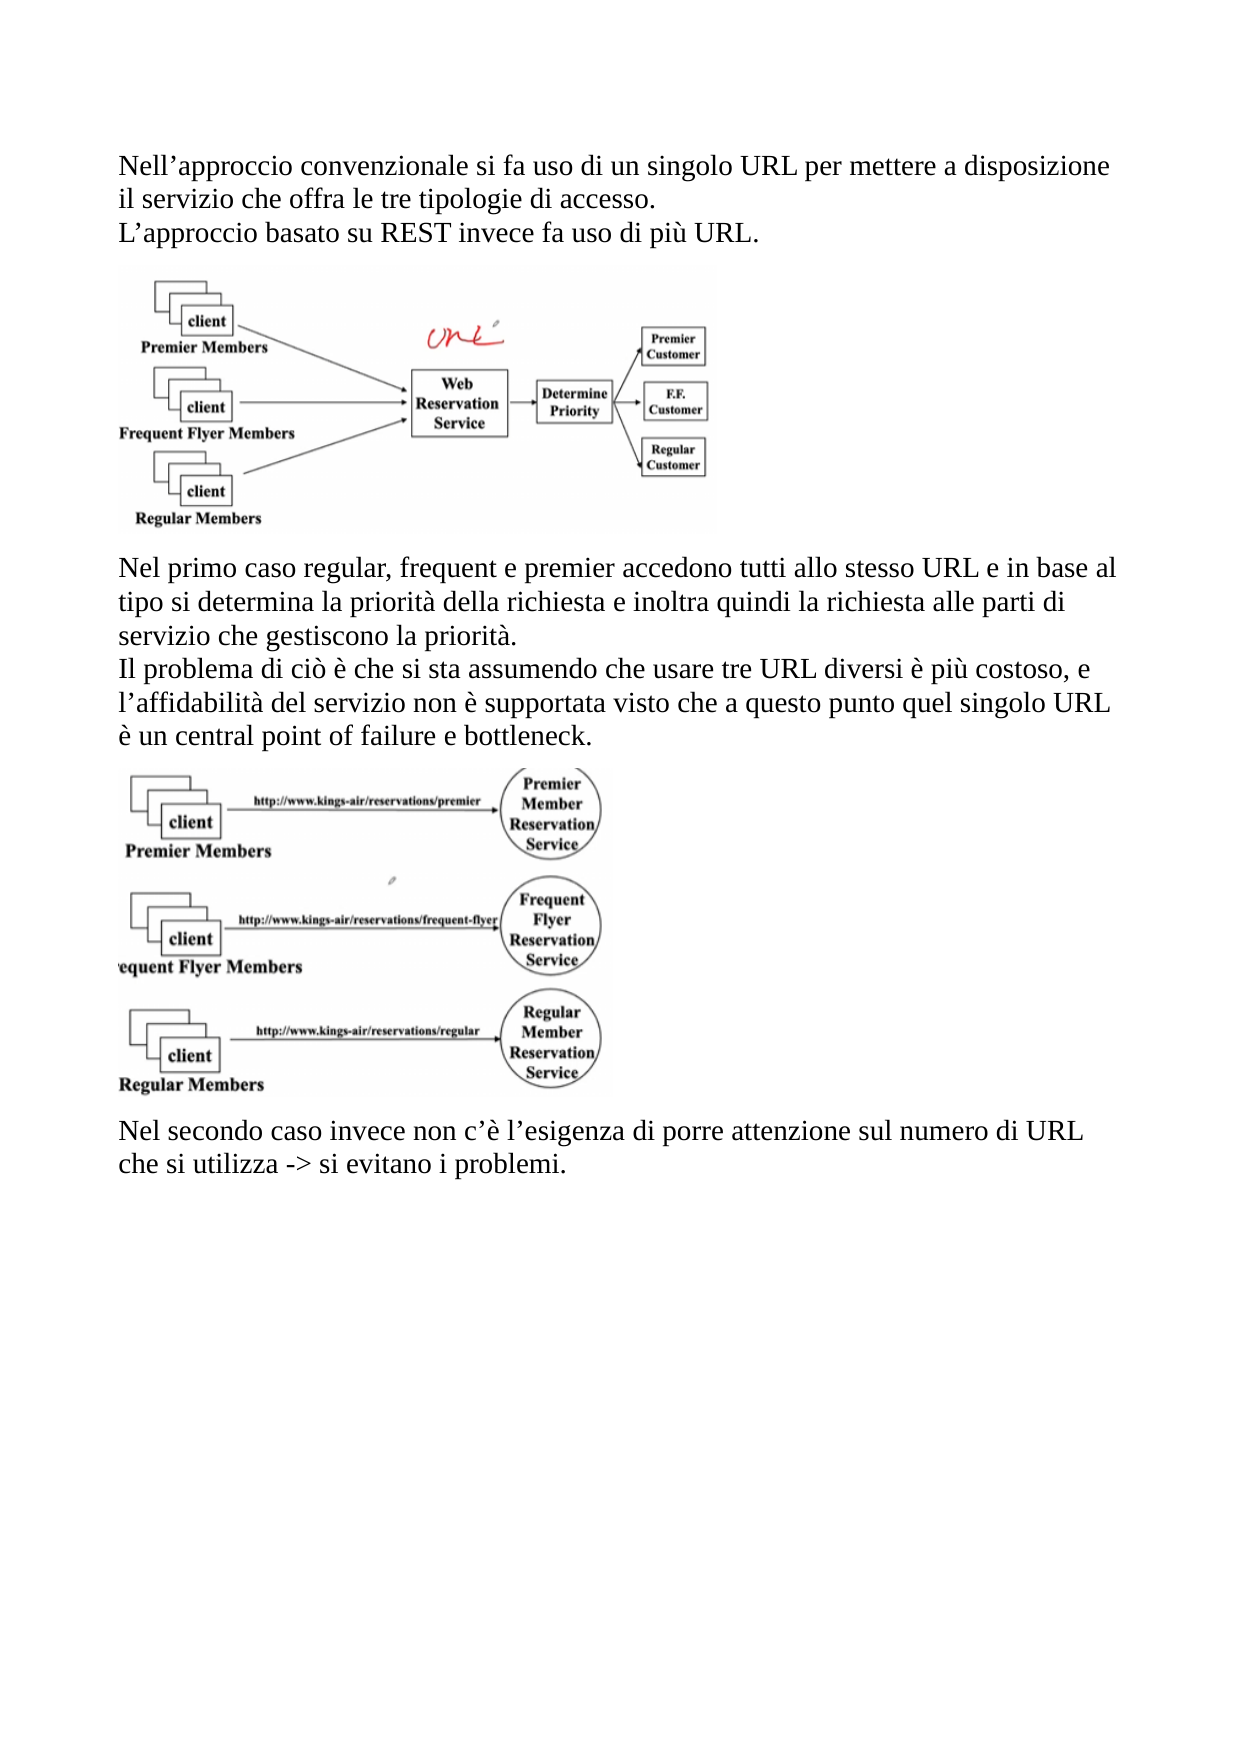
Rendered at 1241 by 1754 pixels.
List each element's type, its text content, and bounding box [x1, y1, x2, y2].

text Nell’approccio convenzionale si fa uso di un singolo URL per mettere a disposizione il servizio che offra le tre tipologie di accesso. L’approccio basato su REST invece fa uso di più URL. [118, 148, 1122, 248]
picture [118, 265, 717, 534]
picture [118, 768, 614, 1097]
text Nel secondo caso invece non c’è l’esigenza di porre attenzione sul numero di URL che si utilizza -> si evitano i problemi. [118, 1113, 1122, 1180]
text Nel primo caso regular, frequent e premier accedono tutti allo stesso URL e in base al tipo si determina la priorità della richiesta e inoltra quindi la richiesta alle parti di servizio che gestiscono la priorità. Il problema di ciò è che si sta assumendo che usare tre URL diversi è più costoso, e l’affidabilità del servizio non è supportata visto che a questo punto quel singolo URL è un central point of failure e bottleneck. [118, 551, 1122, 752]
